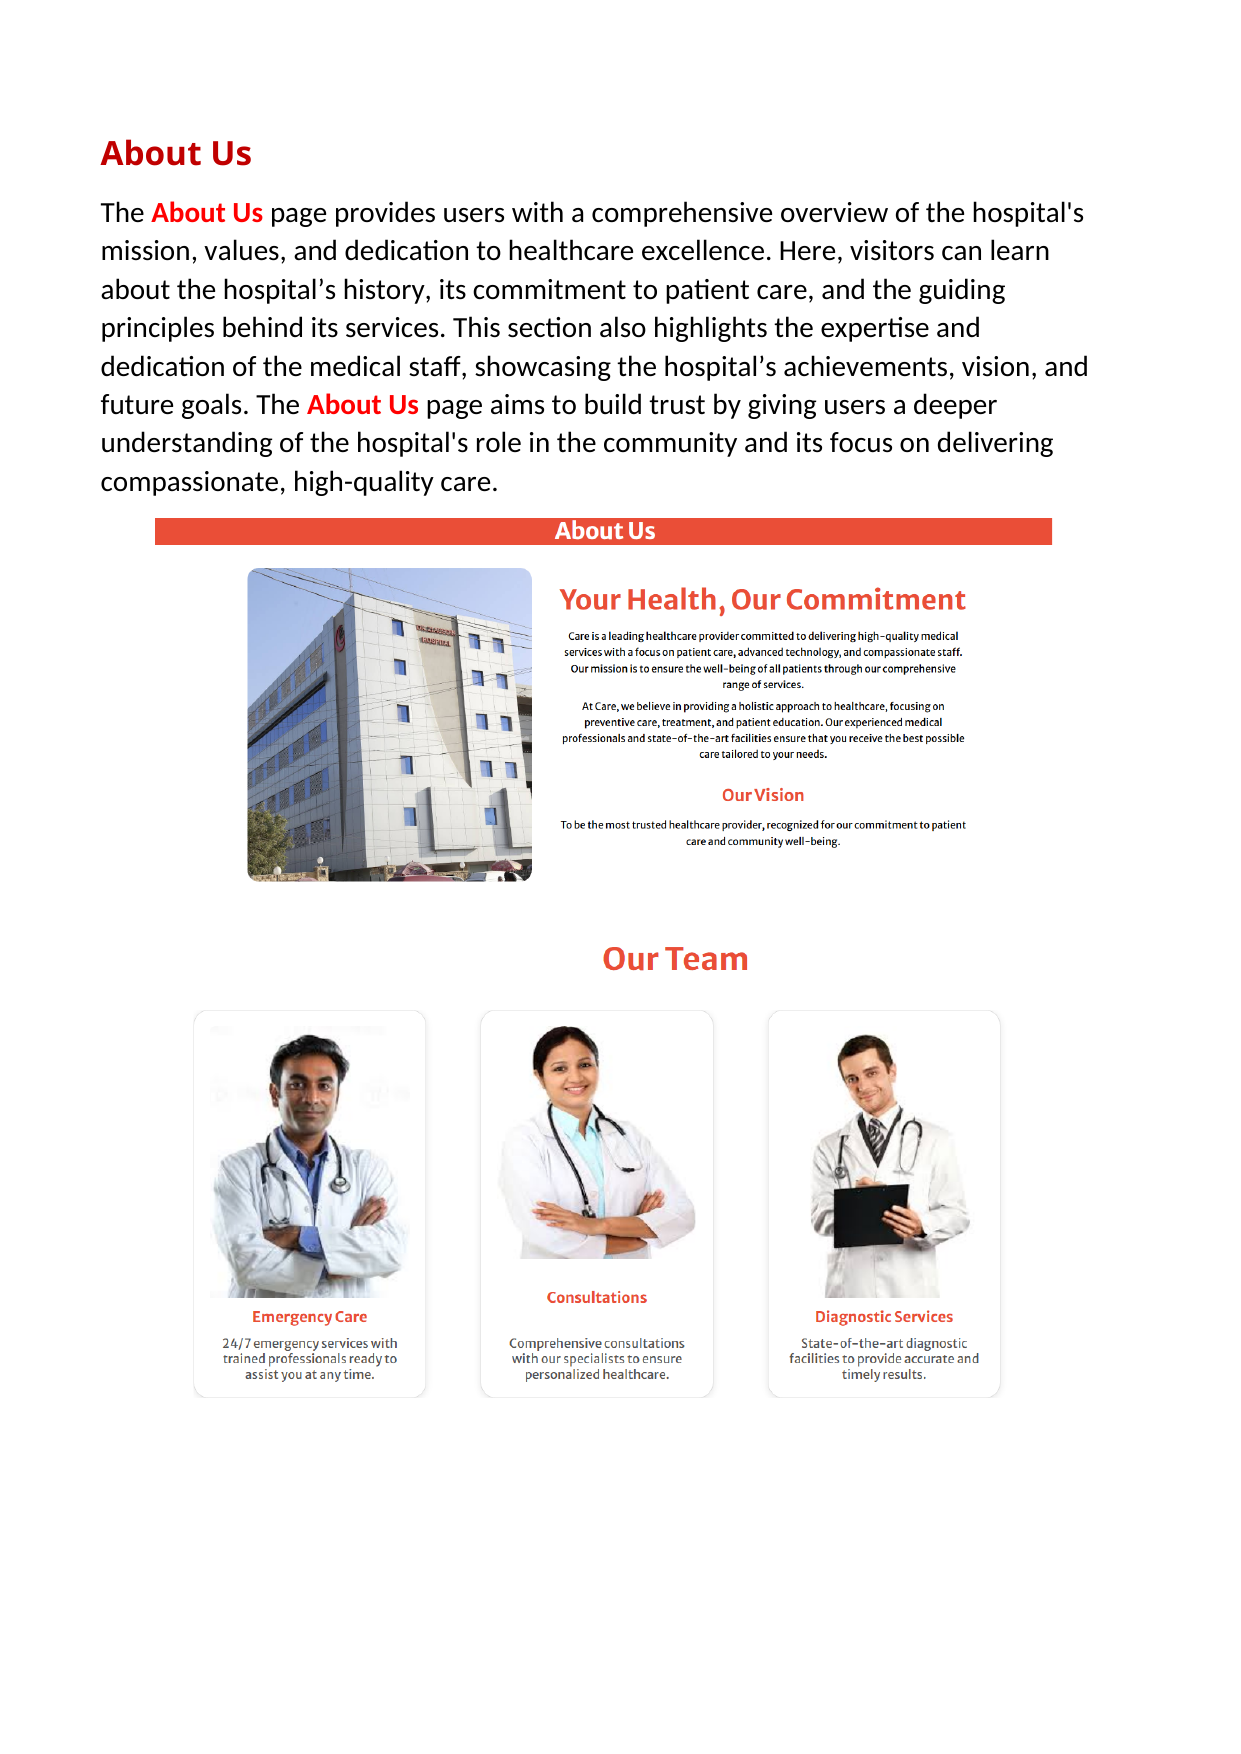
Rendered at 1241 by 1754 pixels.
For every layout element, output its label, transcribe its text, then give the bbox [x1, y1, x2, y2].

text The About Us page provides users with a comprehensive overview of the hospital's mission, values, and dedication to healthcare excellence. Here, visitors can learn about the hospital’s history, its commitment to patient care, and the guiding principles behind its services. This section also highlights the expertise and dedication of the medical staff, showcasing the hospital’s achievements, vision, and future goals. The About Us page aims to build trust by giving users a deeper understanding of the hospital's role in the community and its focus on delivering compassionate, high-quality care. [100, 194, 1107, 498]
subtitle About Us [100, 130, 1105, 175]
picture [169, 930, 1038, 1429]
picture [155, 518, 1053, 912]
